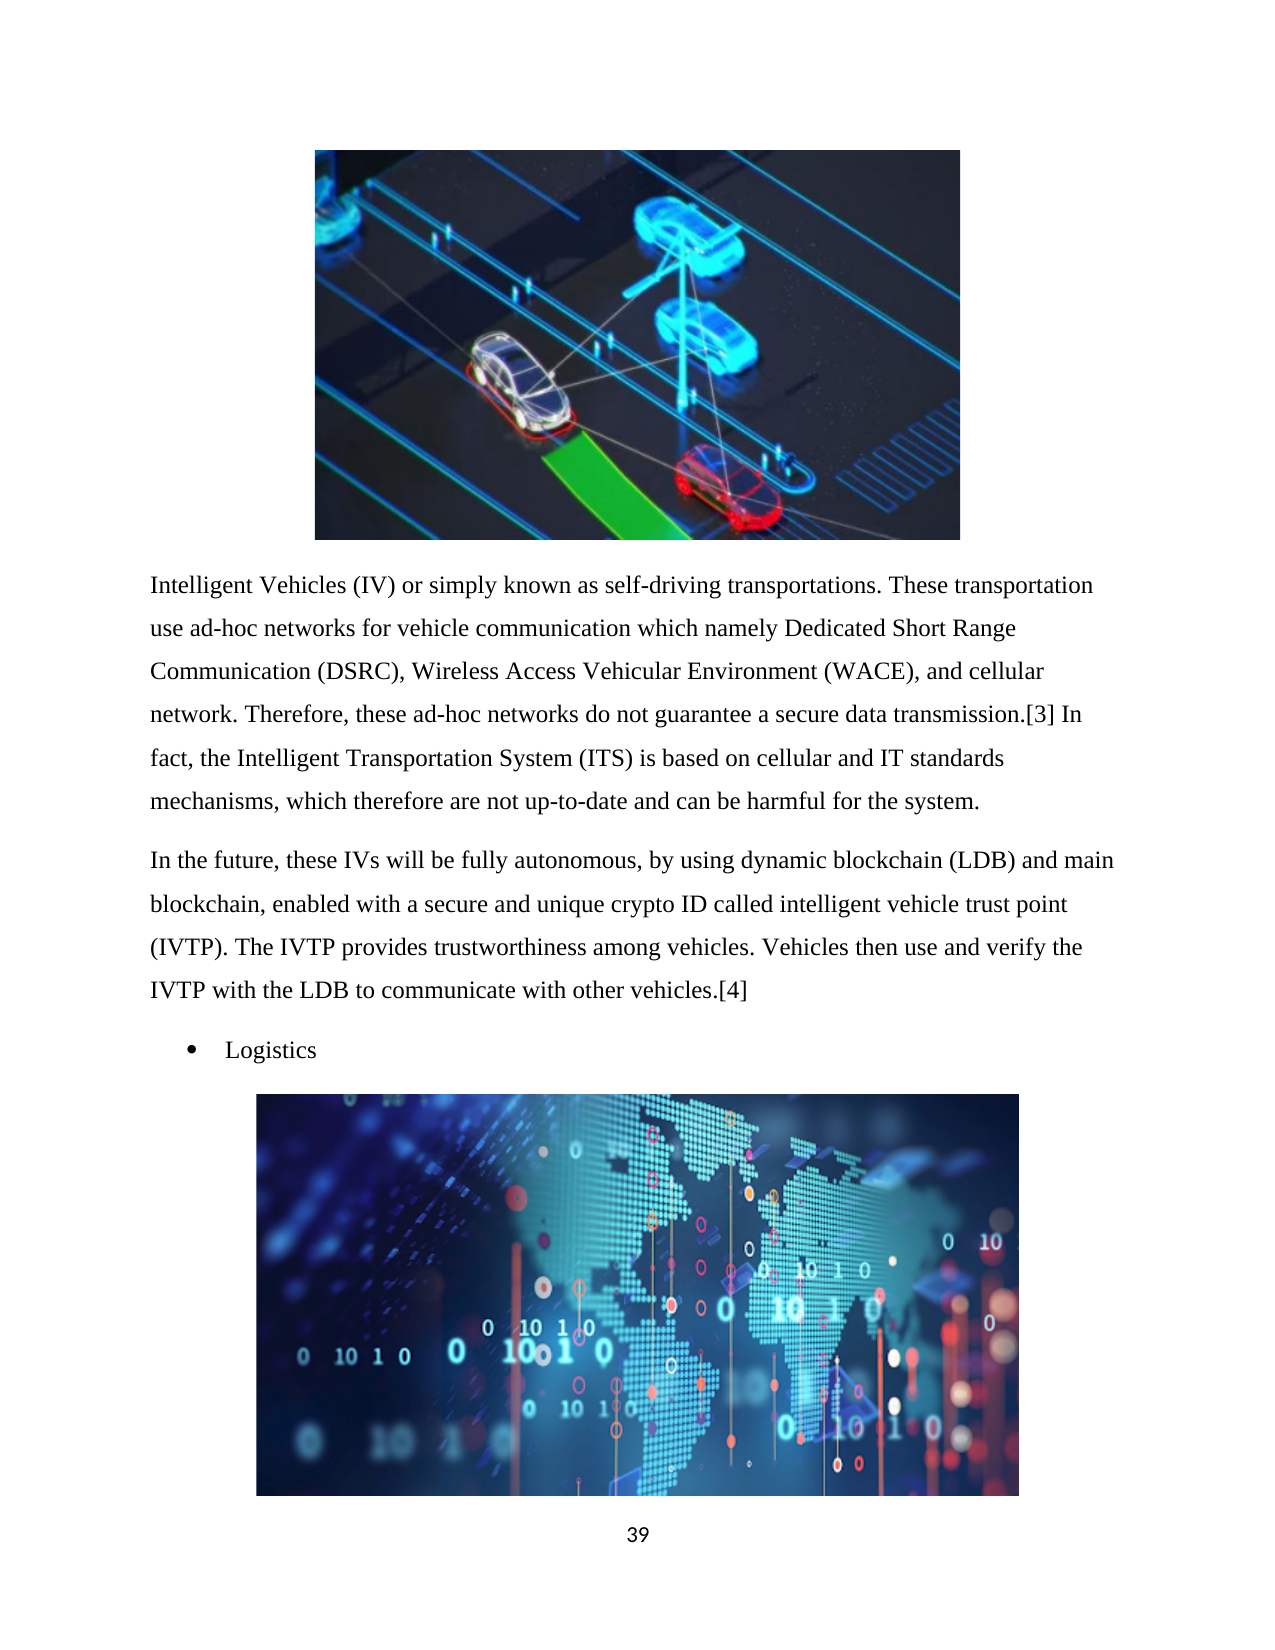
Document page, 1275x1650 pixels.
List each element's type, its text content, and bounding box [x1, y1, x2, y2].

text Intelligent Vehicles (IV) or simply known as self-driving transportations. These transportation use ad-hoc networks for vehicle communication which namely Dedicated Short Range Communication (DSRC), Wireless Access Vehicular Environment (WACE), and cellular network. Therefore, these ad-hoc networks do not guarantee a secure data transmission.[3] In fact, the Intelligent Transportation System (ITS) is based on cellular and IT standards mechanisms, which therefore are not up-to-date and can be harmful for the system. [150, 570, 1125, 814]
picture [314, 150, 961, 540]
picture [256, 1094, 1019, 1496]
text In the future, these IVs will be fully autonomous, by using dynamic blockchain (LDB) and main blockchain, enabled with a secure and unique crypto ID called intelligent vehicle trust point (IVTP). The IVTP provides trustworthiness among vehicles. Vehicles then use and verify the IVTP with the LDB to communicate with other vehicles.[4] [150, 846, 1125, 1004]
list Logistics [187, 1035, 1125, 1063]
